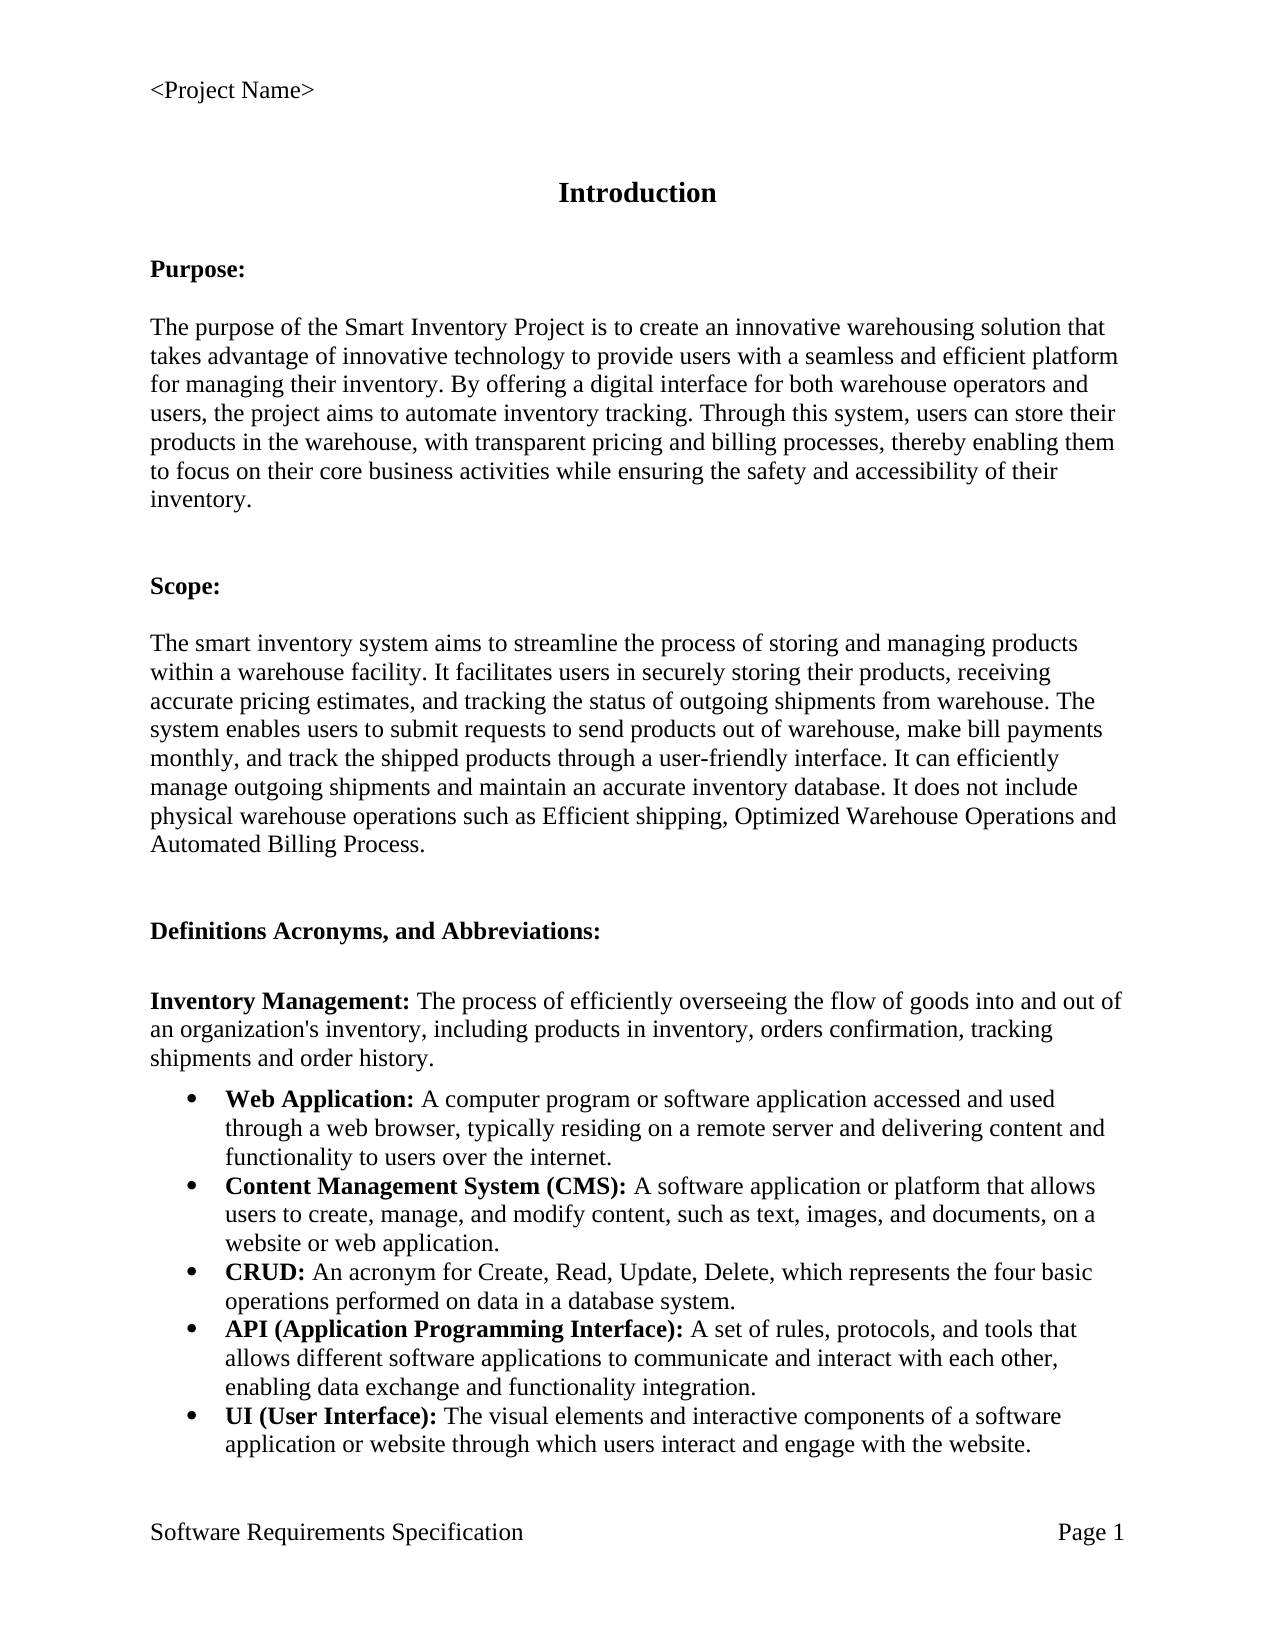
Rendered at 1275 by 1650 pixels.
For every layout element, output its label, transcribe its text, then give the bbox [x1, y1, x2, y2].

list API (Application Programming Interface): A set of rules, protocols, and tools that allows different software applications to communicate and interact with each other, enabling data exchange and functionality integration. [187, 1314, 1125, 1401]
list UI (User Interface): The visual elements and interactive components of a software application or website through which users interact and engage with the website. [187, 1401, 1125, 1458]
list Web Application: A computer program or software application accessed and used through a web browser, typically residing on a remote server and delivering content and functionality to users over the internet. [187, 1084, 1125, 1171]
list Content Management System (CMS): A software application or platform that allows users to create, manage, and modify content, such as text, images, and documents, on a website or web application. [187, 1171, 1125, 1257]
text Definitions Acronyms, and Abbreviations: [150, 916, 1125, 973]
text Scope: The smart inventory system aims to streamline the process of storing and managing products within a warehouse facility. It facilitates users in securely storing their products, receiving accurate pricing estimates, and tracking the status of outgoing shipments from warehouse. The system enables users to submit requests to send products out of warehouse, make bill payments monthly, and track the shipped products through a user-friendly interface. It can efficiently manage outgoing shipments and maintain an accurate inventory database. It does not include physical warehouse operations such as Efficient shipping, Optimized Warehouse Operations and Automated Billing Process. [150, 571, 1125, 858]
list CRUD: An acronym for Create, Read, Update, Delete, which represents the four basic operations performed on data in a database system. [187, 1257, 1125, 1314]
subtitle Introduction [150, 175, 1125, 242]
text Purpose: [150, 254, 1125, 312]
text Inventory Management: The process of efficiently overseeing the flow of goods into and out of an organization's inventory, including products in inventory, orders confirmation, tracking shipments and order history. [150, 986, 1125, 1072]
text The purpose of the Smart Inventory Project is to create an innovative warehousing solution that takes advantage of innovative technology to provide users with a seamless and efficient platform for managing their inventory. By offering a digital interface for both warehouse operators and users, the project aims to automate inventory tracking. Through this system, users can store their products in the warehouse, with transparent pricing and billing processes, thereby enabling them to focus on their core business activities while ensuring the safety and accessibility of their inventory. [150, 312, 1125, 542]
